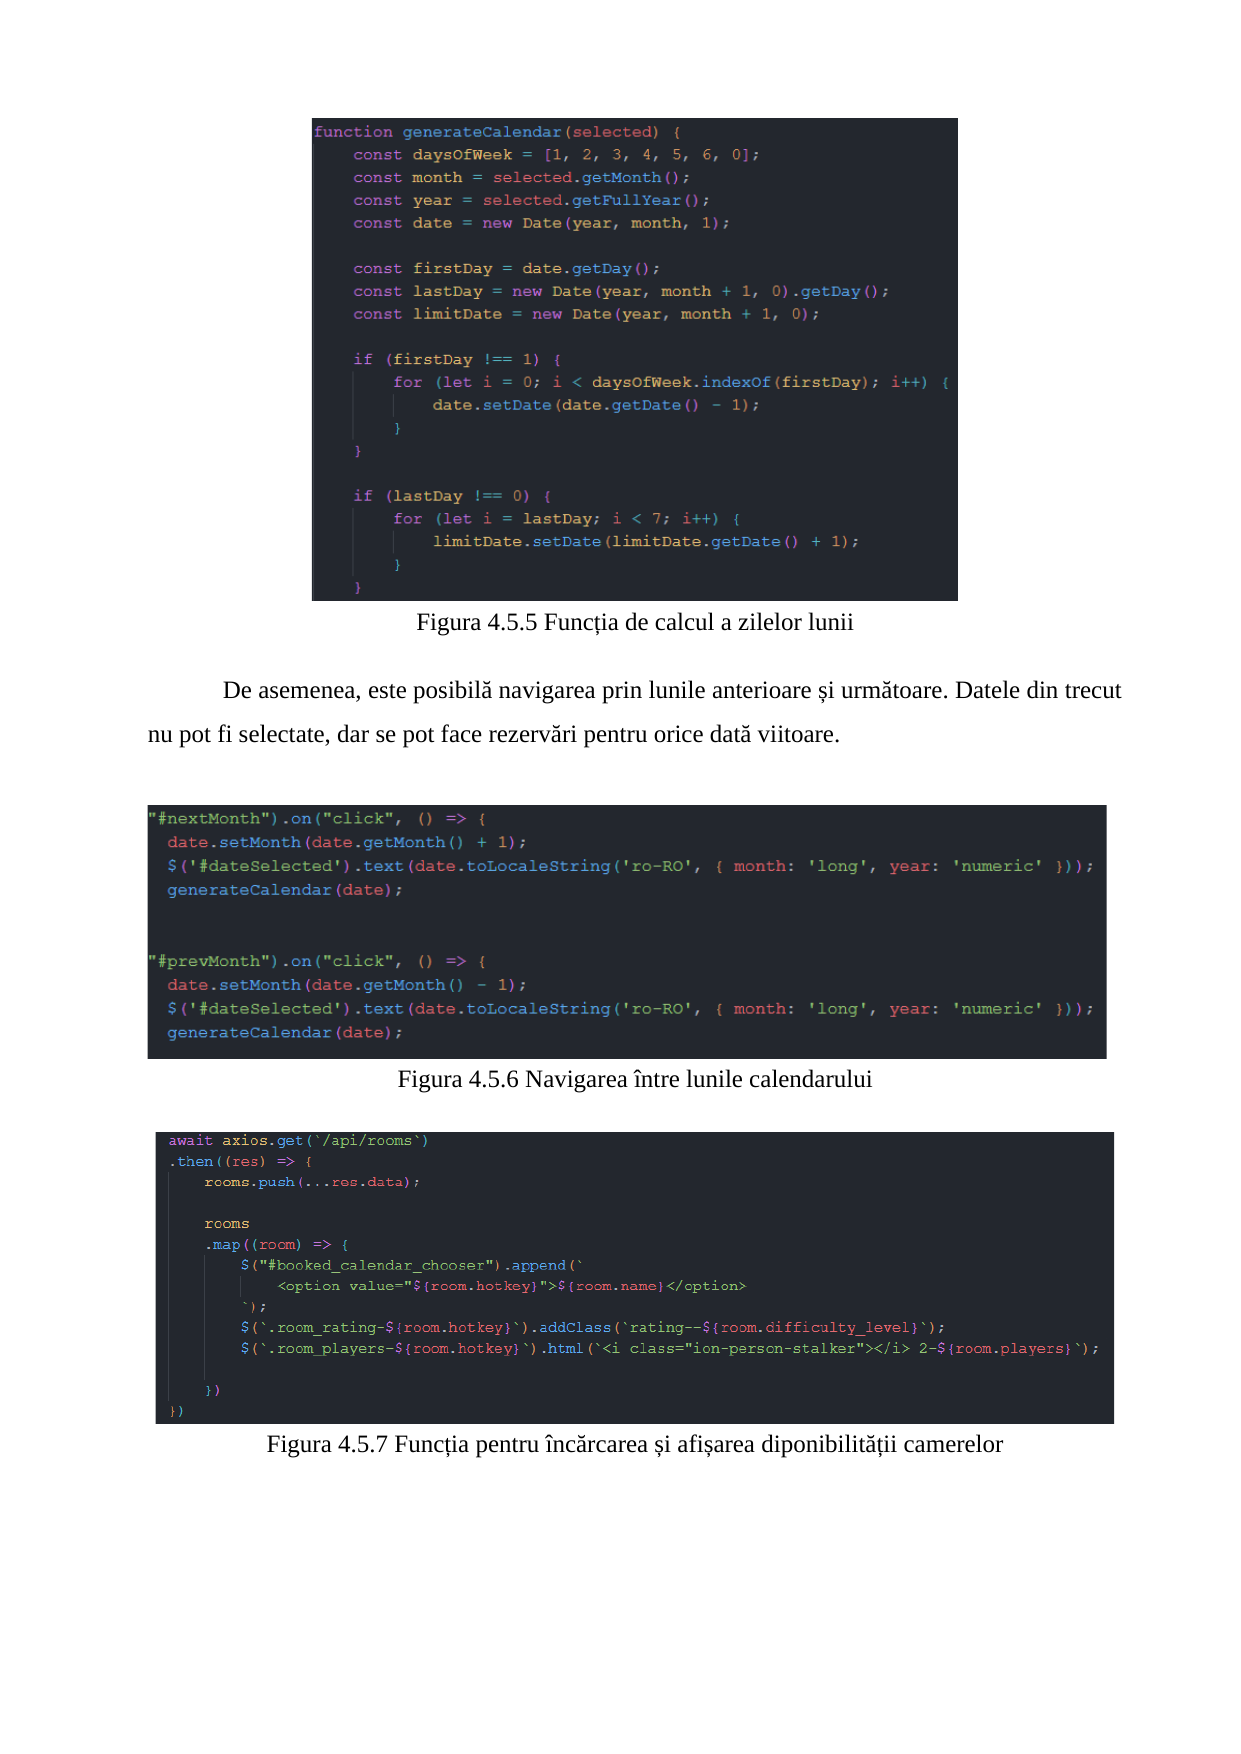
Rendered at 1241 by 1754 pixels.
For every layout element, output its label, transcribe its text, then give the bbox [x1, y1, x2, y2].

text Figura 4.5.7 Funcția pentru încărcarea și afișarea diponibilității camerelor [148, 1429, 1122, 1458]
text Figura 4.5.6 Navigarea între lunile calendarului [148, 1064, 1122, 1093]
picture [155, 1132, 1115, 1424]
picture [311, 118, 958, 601]
text Figura 4.5.5 Funcția de calcul a zilelor lunii [148, 607, 1122, 635]
text De asemenea, este posibilă navigarea prin lunile anterioare și următoare. Datele din trecut nu pot fi selectate, dar se pot face rezervări pentru orice dată viitoare. [148, 676, 1122, 747]
picture [147, 805, 1107, 1059]
